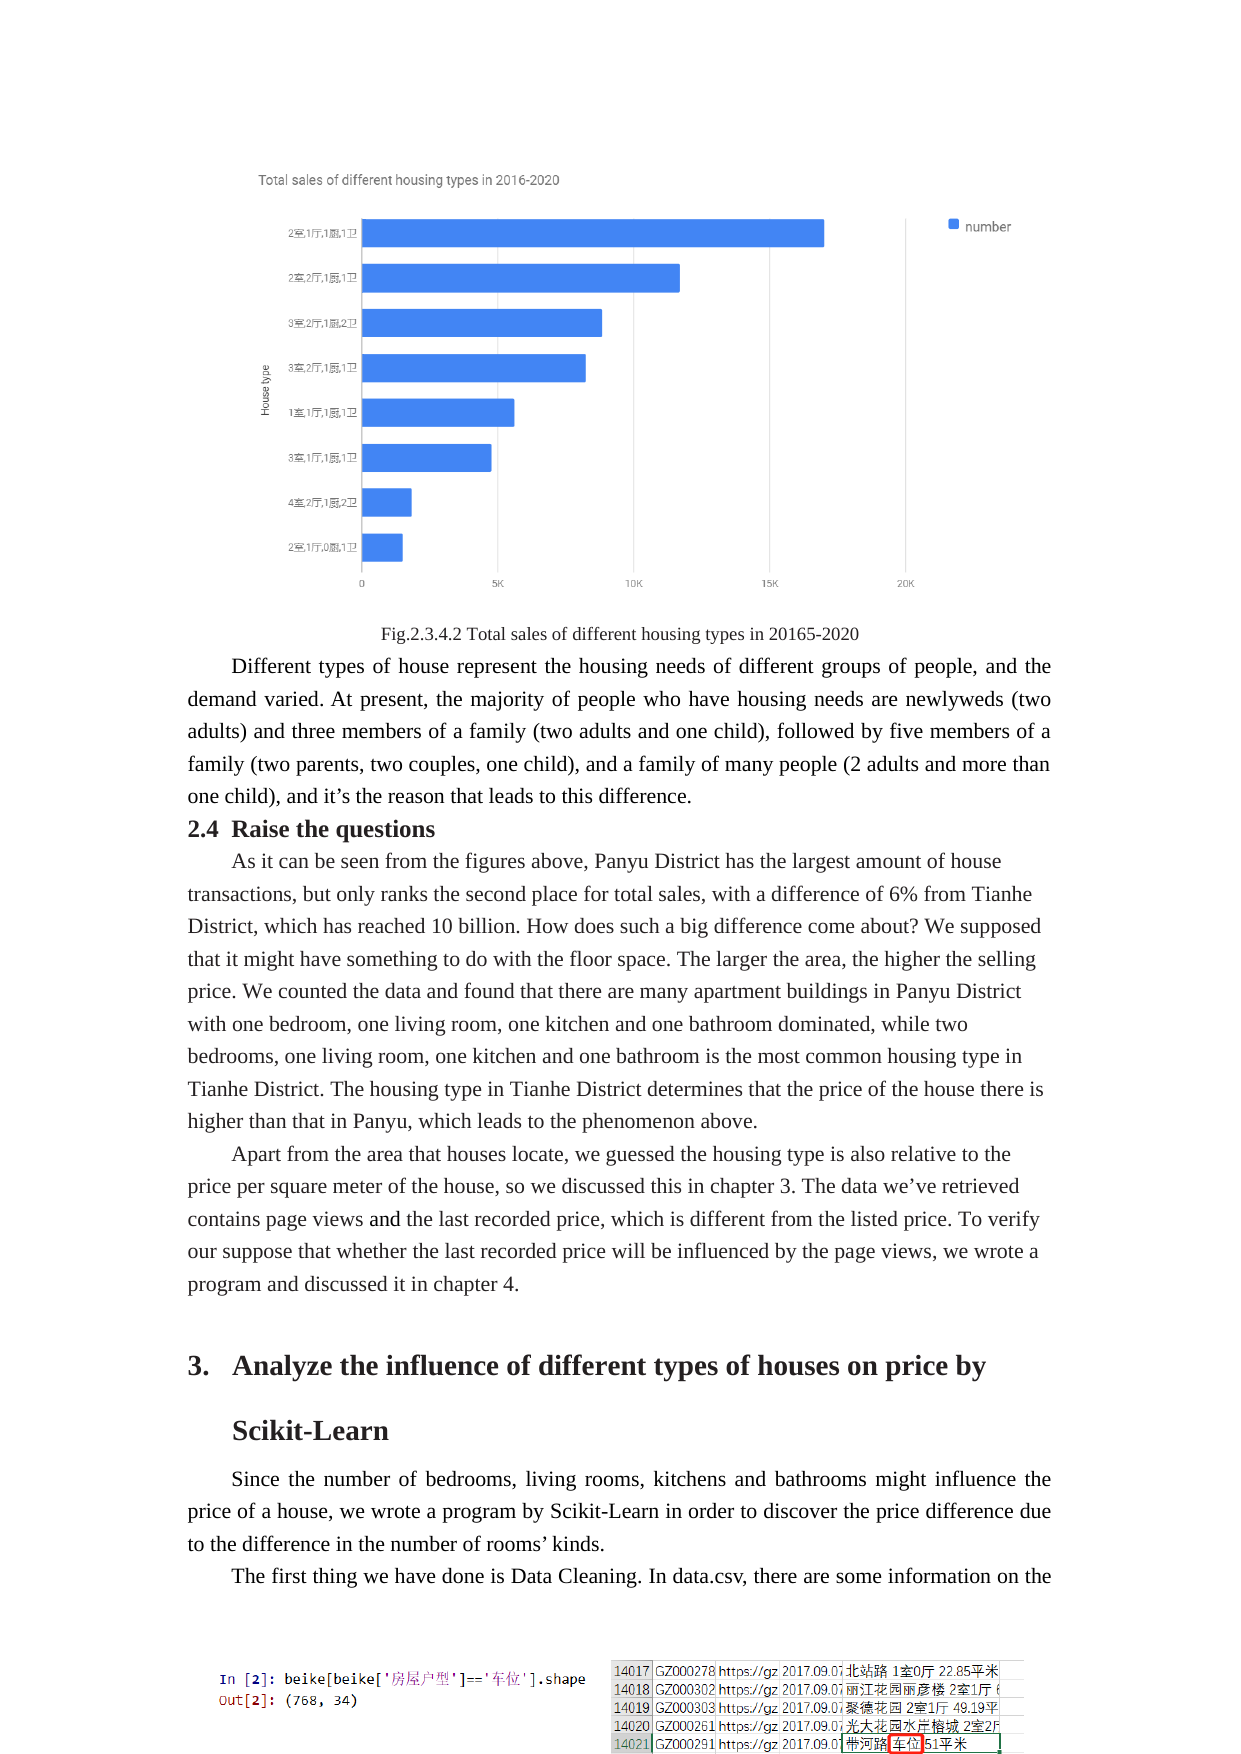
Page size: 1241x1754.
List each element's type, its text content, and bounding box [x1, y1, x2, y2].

text Apart from the area that houses locate, we guessed the housing type is also relative to the price per square meter of the house, so we discussed this in chapter 3. The data we’ve retrieved contains page views and the last recorded price, which is different from the listed price. To verify our suppose that whether the last recorded price will be influenced by the page views, we wrote a program and discussed it in chapter 4. [187, 1137, 1053, 1299]
text Since the number of bedrooms, living rooms, kitchens and bathrooms might influence the price of a house, we wrote a program by Scikit-Learn in order to discover the price difference due to the difference in the number of rooms’ kinds. [187, 1462, 1053, 1559]
picture [252, 169, 1023, 607]
text Different types of house represent the housing needs of different groups of people, and the demand varied. At present, the majority of people who have housing needs are newlyweds (two adults) and three members of a family (two adults and one child), followed by five members of a family (two parents, two couples, one child), and a family of many people (2 adults and more than one child), and it’s the reason that leads to this difference. [187, 649, 1053, 812]
text As it can be seen from the figures above, Panyu District has the largest amount of house transactions, but only ranks the second place for total sales, with a difference of 6% from Tianhe District, which has reached 10 billion. How does such a big difference come about? We supposed that it might have something to do with the floor space. The larger the area, the higher the selling price. We counted the data and found that there are many apartment buildings in Panyu District with one bedroom, one living room, one kitchen and one bathroom dominated, while two bedrooms, one living room, one kitchen and one bathroom is the most common housing type in Tianhe District. The housing type in Tianhe District determines that the price of the house there is higher than that in Panyu, which leads to the phenomenon above. [187, 844, 1053, 1137]
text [187, 1559, 1053, 1592]
picture [216, 1667, 592, 1712]
picture [611, 1660, 1024, 1754]
list Analyze the influence of different types of houses on price by Scikit-Learn [187, 1332, 1053, 1462]
list Raise the questions [187, 812, 1053, 844]
